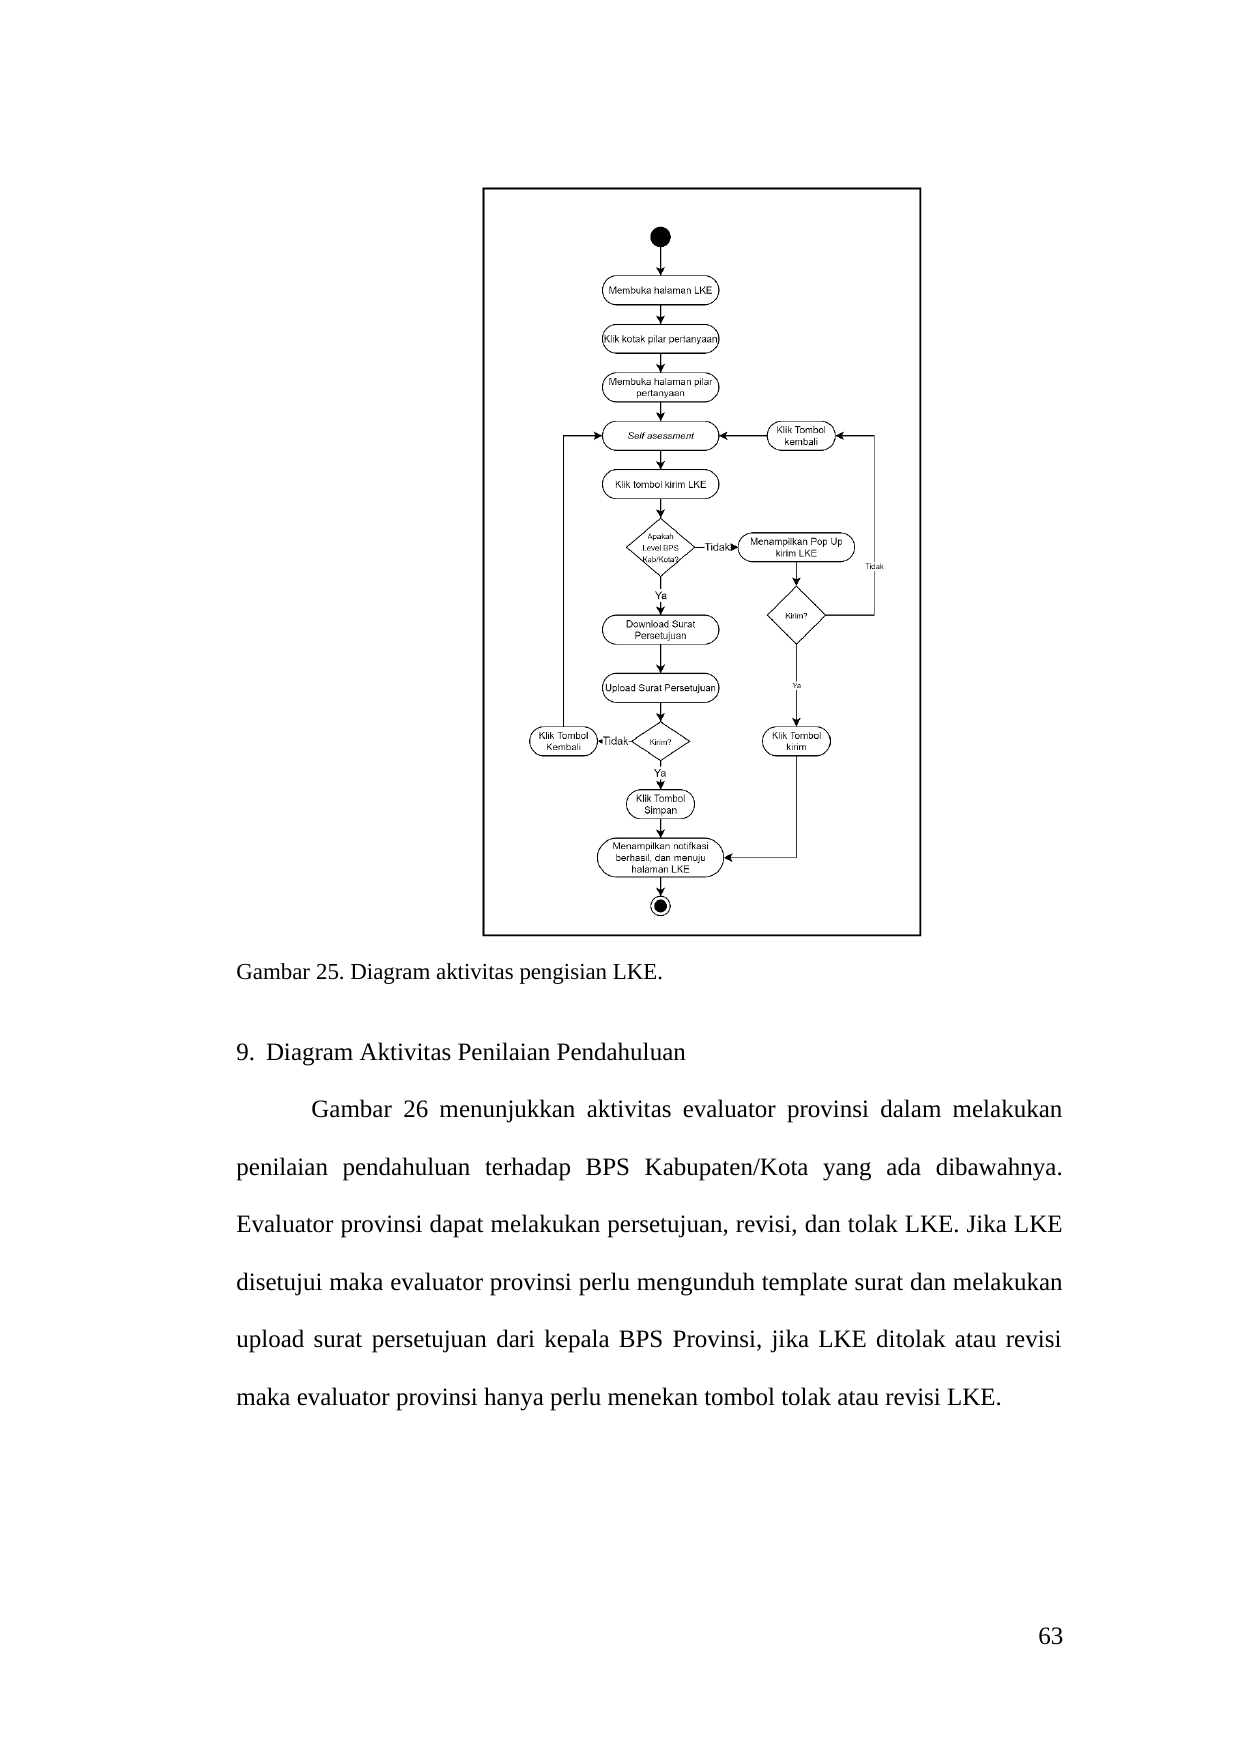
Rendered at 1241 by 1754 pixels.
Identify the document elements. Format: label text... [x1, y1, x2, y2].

text Gambar 26 menunjukkan aktivitas evaluator provinsi dalam melakukan penilaian pendahuluan terhadap BPS Kabupaten/Kota yang ada dibawahnya. Evaluator provinsi dapat melakukan persetujuan, revisi, dan tolak LKE. Jika LKE disetujui maka evaluator provinsi perlu mengunduh template surat dan melakukan upload surat persetujuan dari kepala BPS Provinsi, jika LKE ditolak atau revisi maka evaluator provinsi hanya perlu menekan tombol tolak atau revisi LKE. [236, 1094, 1063, 1411]
list Diagram Aktivitas Penilaian Pendahuluan [236, 1037, 1063, 1066]
picture [472, 177, 930, 945]
text Gambar 25. Diagram aktivitas pengisian LKE. [236, 958, 1063, 984]
